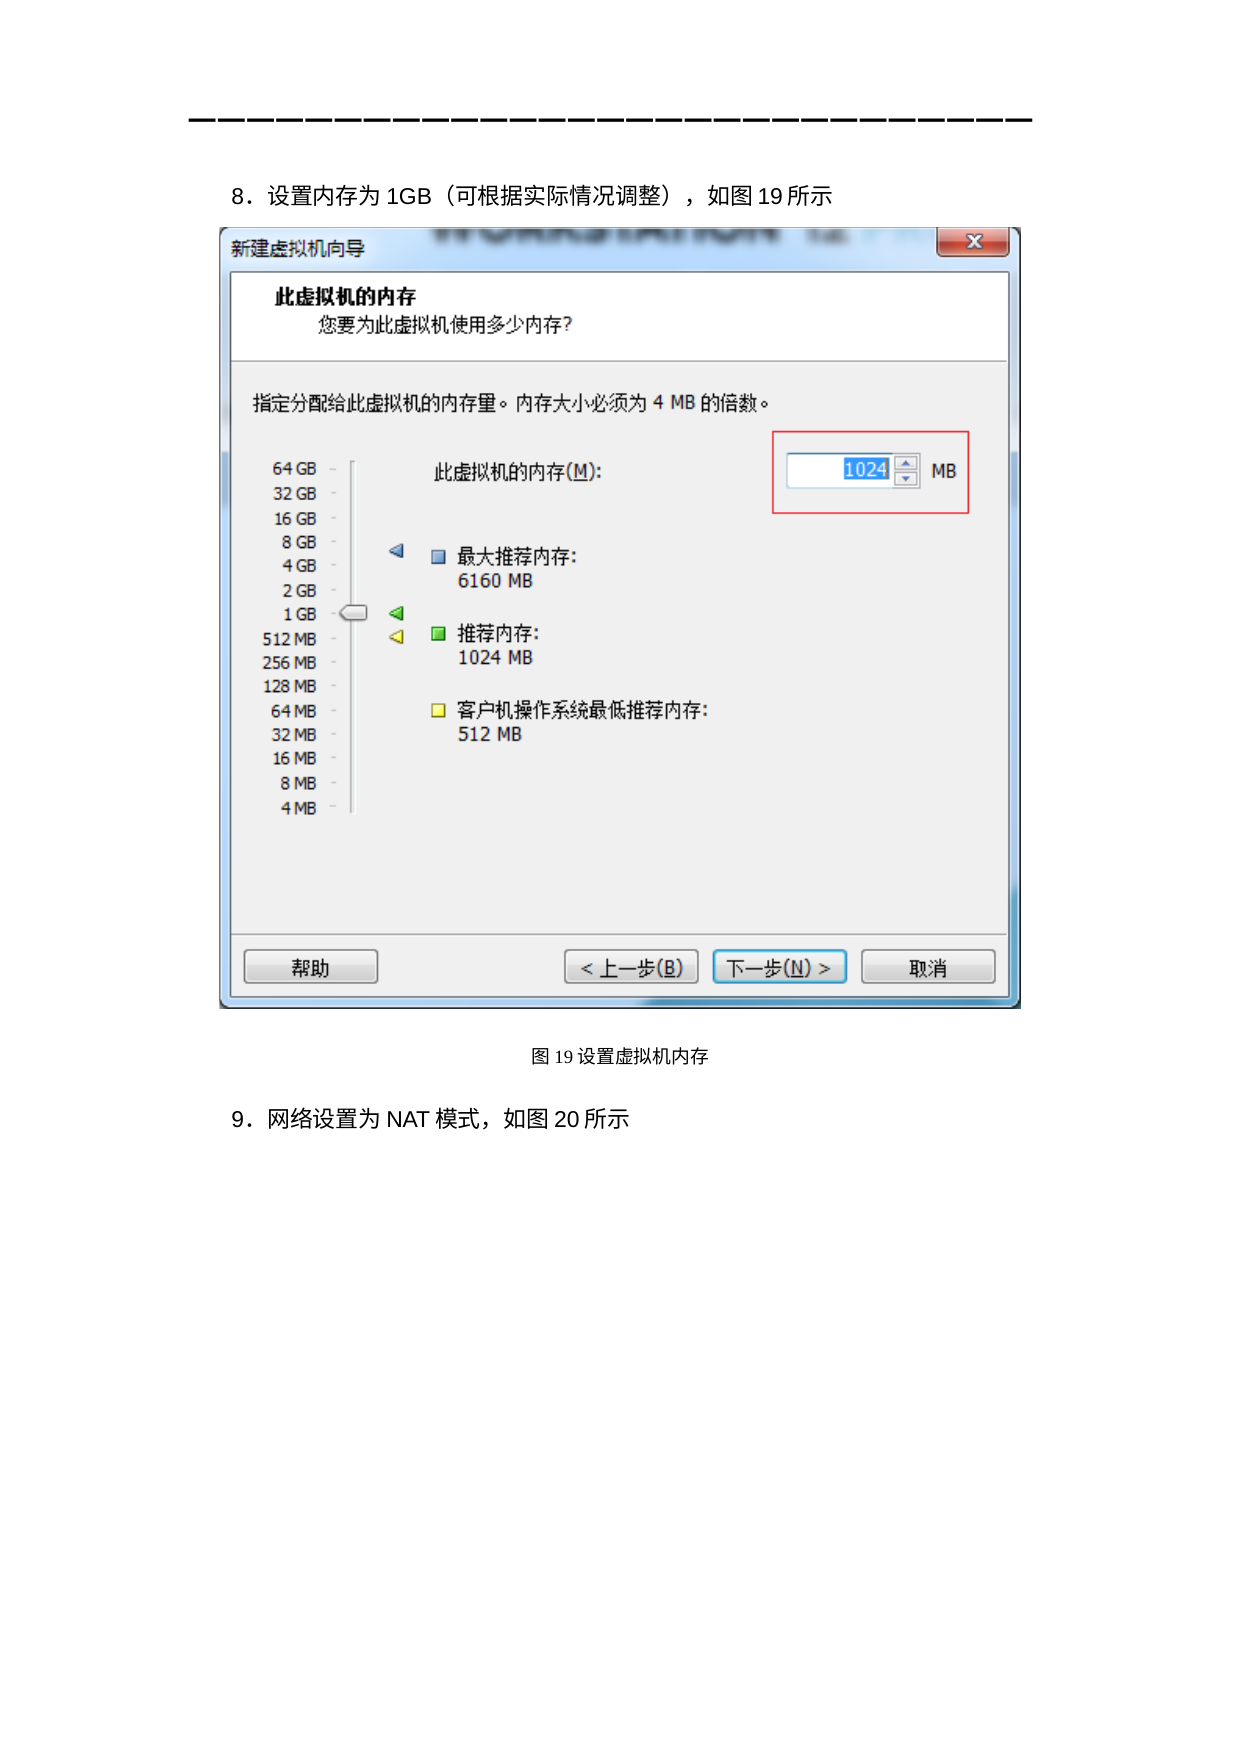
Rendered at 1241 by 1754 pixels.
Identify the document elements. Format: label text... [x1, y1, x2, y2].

text 9．网络设置为NAT模式，如图20所示 [231, 1085, 1053, 1150]
text 8．设置内存为1GB（可根据实际情况调整），如图19所示 [231, 162, 1053, 227]
picture [219, 227, 1021, 1009]
text 图19 设置虚拟机内存 [187, 1039, 1053, 1072]
